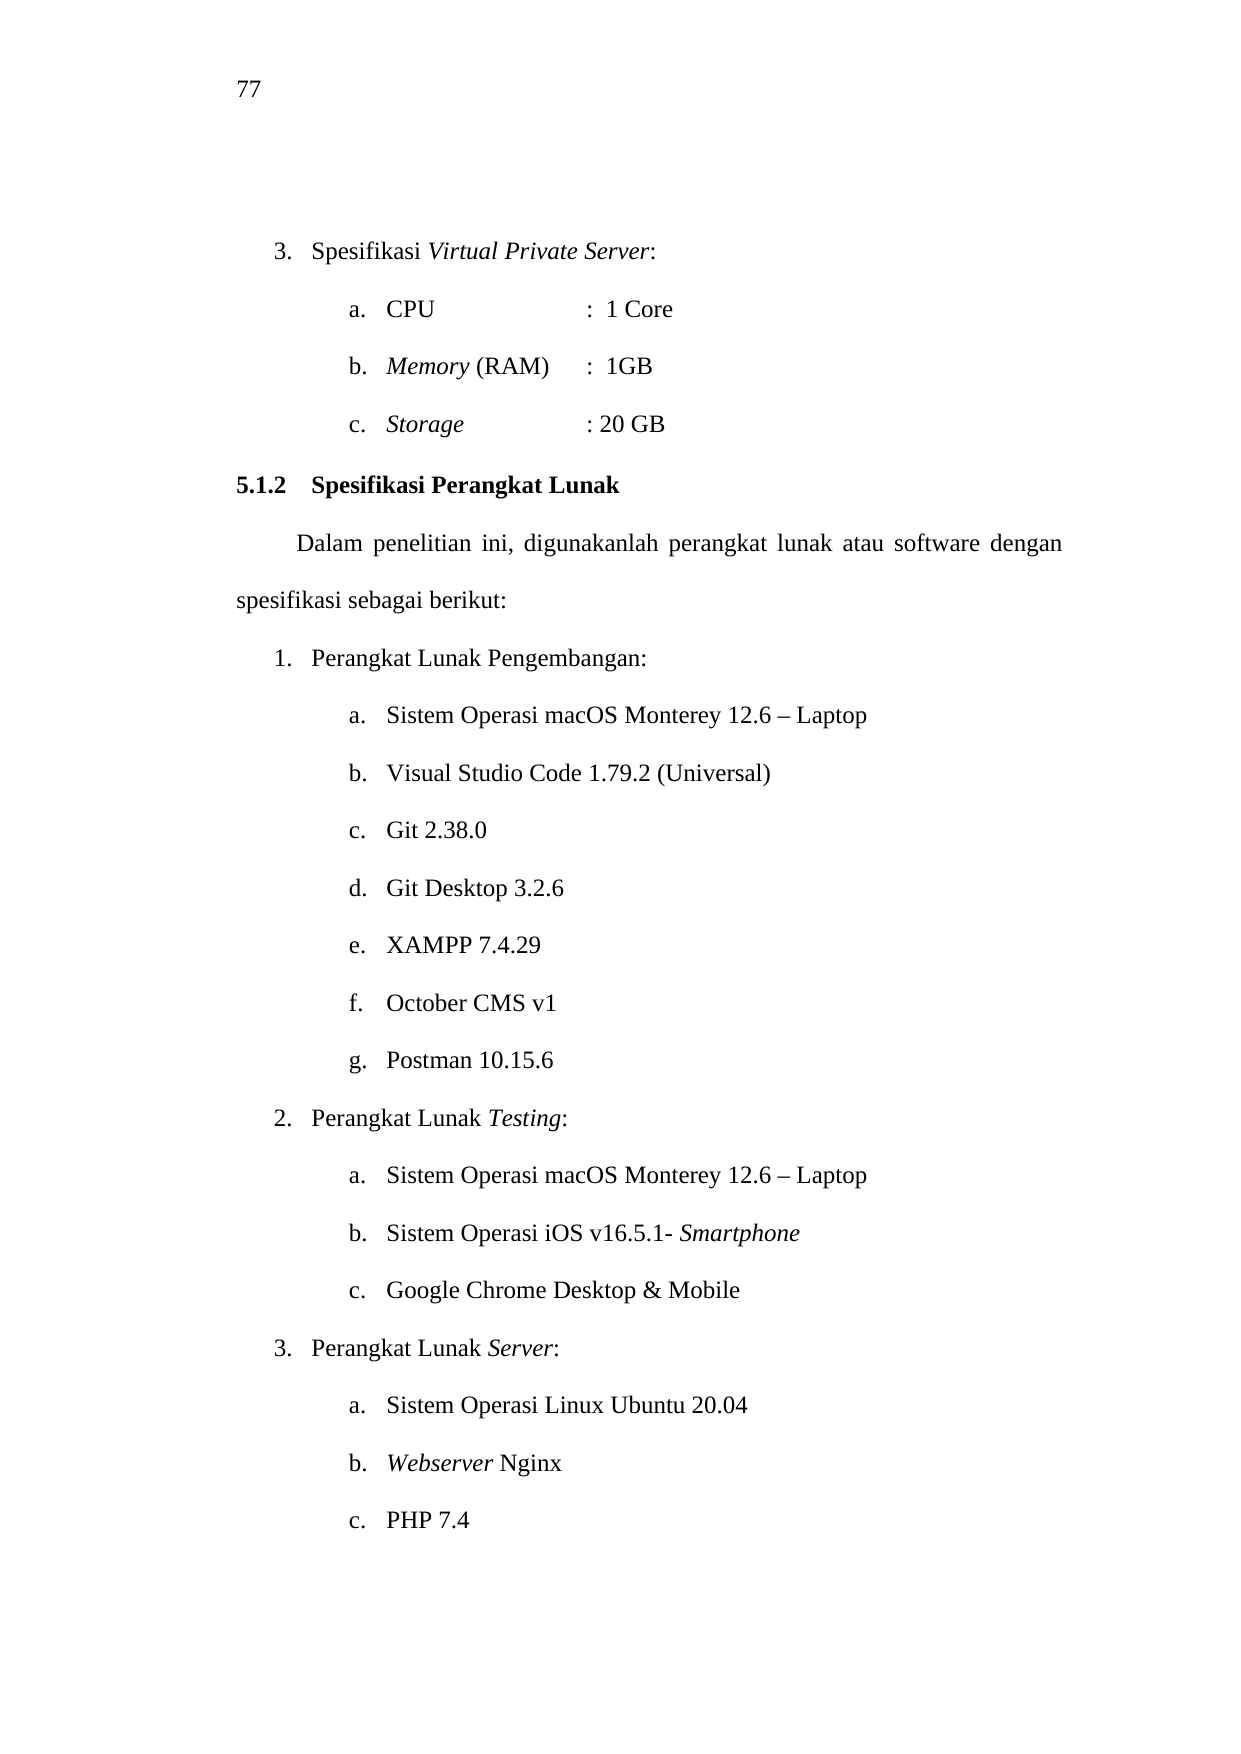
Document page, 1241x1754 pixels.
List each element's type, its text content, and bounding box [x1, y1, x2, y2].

list Sistem Operasi iOS v16.5.1- Smartphone [349, 1218, 1063, 1247]
list Sistem Operasi macOS Monterey 12.6 – Laptop [349, 1160, 1063, 1189]
list Webserver Nginx [349, 1448, 1063, 1477]
list Visual Studio Code 1.79.2 (Universal) [349, 758, 1063, 787]
list Git 2.38.0 [349, 815, 1063, 844]
list Google Chrome Desktop & Mobile [349, 1275, 1063, 1304]
list Git Desktop 3.2.6 [349, 873, 1063, 902]
list October CMS v1 [349, 988, 1063, 1017]
list Postman 10.15.6 [349, 1045, 1063, 1074]
list Memory (RAM) : 1GB [349, 351, 1063, 380]
list Perangkat Lunak Server: [274, 1333, 1063, 1362]
list Sistem Operasi macOS Monterey 12.6 – Laptop [349, 700, 1063, 729]
list Sistem Operasi Linux Ubuntu 20.04 [349, 1390, 1063, 1419]
list Perangkat Lunak Pengembangan: [274, 643, 1063, 672]
list Spesifikasi Virtual Private Server: [274, 236, 1063, 265]
subtitle Spesifikasi Perangkat Lunak [236, 470, 1063, 499]
list CPU : 1 Core [349, 294, 1063, 322]
text Dalam penelitian ini, digunakanlah perangkat lunak atau software dengan spesifikasi sebagai berikut: [236, 528, 1063, 614]
list Perangkat Lunak Testing: [274, 1103, 1063, 1132]
list XAMPP 7.4.29 [349, 930, 1063, 959]
list Storage : 20 GB [349, 409, 1063, 437]
list PHP 7.4 [349, 1505, 1063, 1534]
